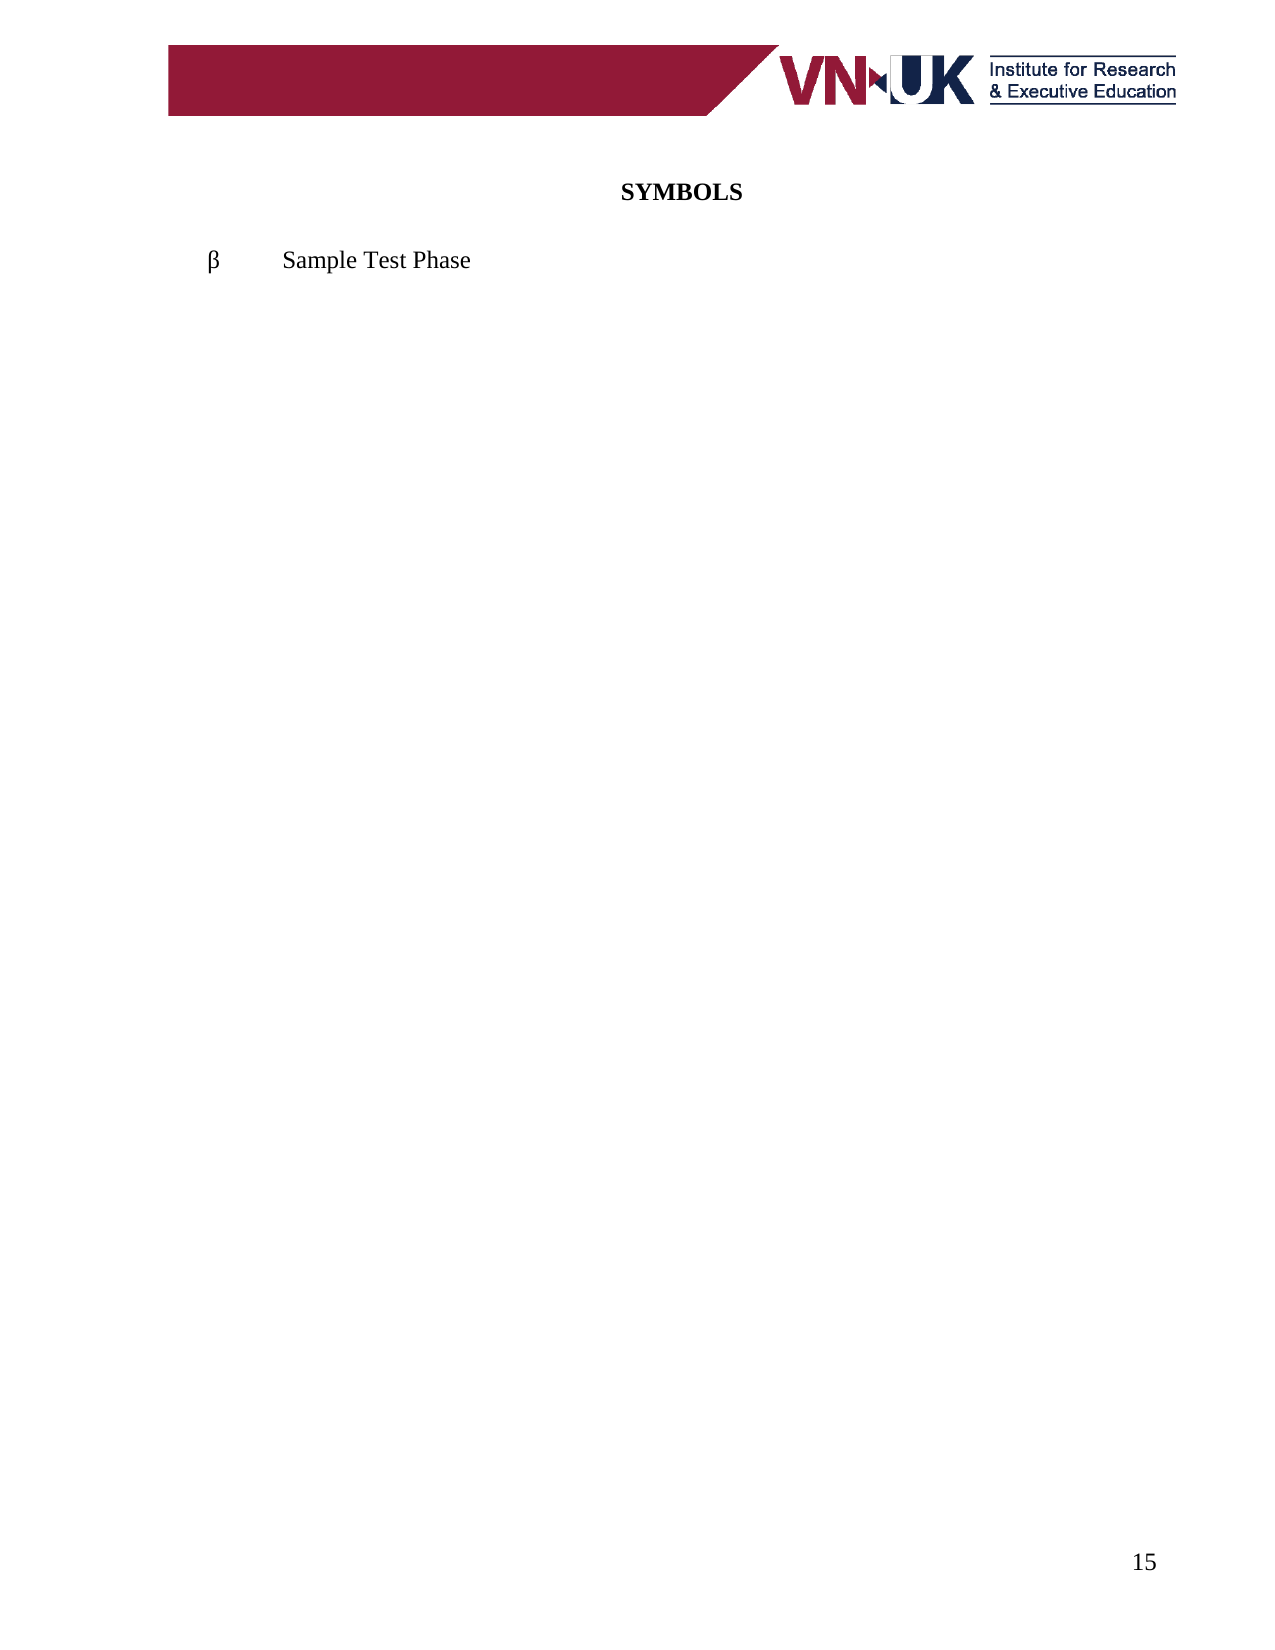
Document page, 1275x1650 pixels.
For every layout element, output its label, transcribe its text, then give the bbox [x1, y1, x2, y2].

subtitle SYMBOLS [207, 177, 1156, 206]
text β Sample Test Phase [207, 245, 1156, 274]
picture [168, 45, 1176, 116]
